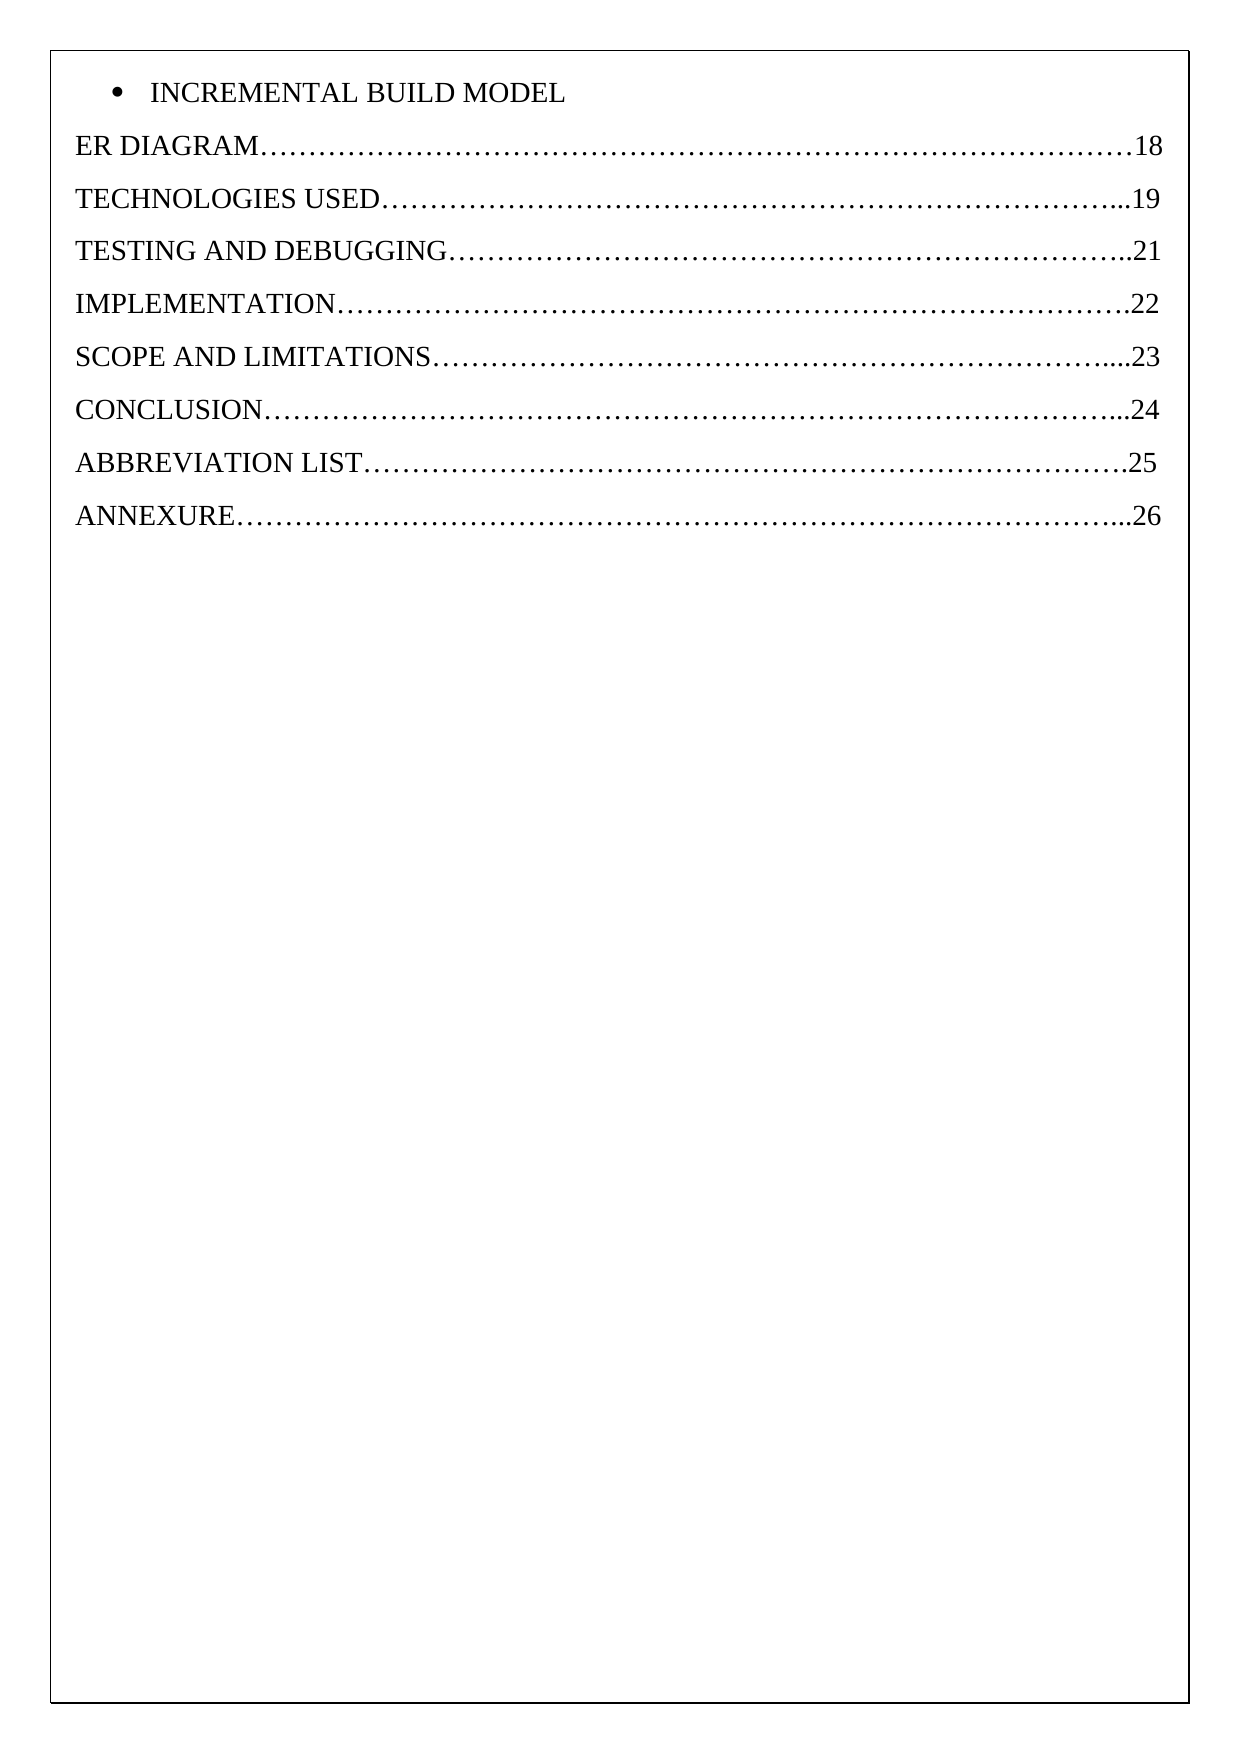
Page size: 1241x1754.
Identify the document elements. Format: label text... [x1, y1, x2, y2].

text SCOPE AND LIMITATIONS……………………………………………………………....23 [75, 339, 1164, 373]
text ABBREVIATION LIST…………………………………………………………………….25 [75, 445, 1164, 478]
text ER DIAGRAM………………………………………………………………………………18 [75, 128, 1164, 161]
text CONCLUSION……………………………………………………………………………...24 [75, 392, 1164, 426]
list INCREMENTAL BUILD MODEL [112, 75, 1164, 109]
text ANNEXURE………………………………………………………………………………...26 [75, 498, 1164, 531]
text IMPLEMENTATION……………………………………………………………………….22 [75, 286, 1164, 320]
text TECHNOLOGIES USED…………………………………………………………………...19 [75, 181, 1164, 214]
text TESTING AND DEBUGGING……………………………………………………………..21 [75, 233, 1164, 267]
